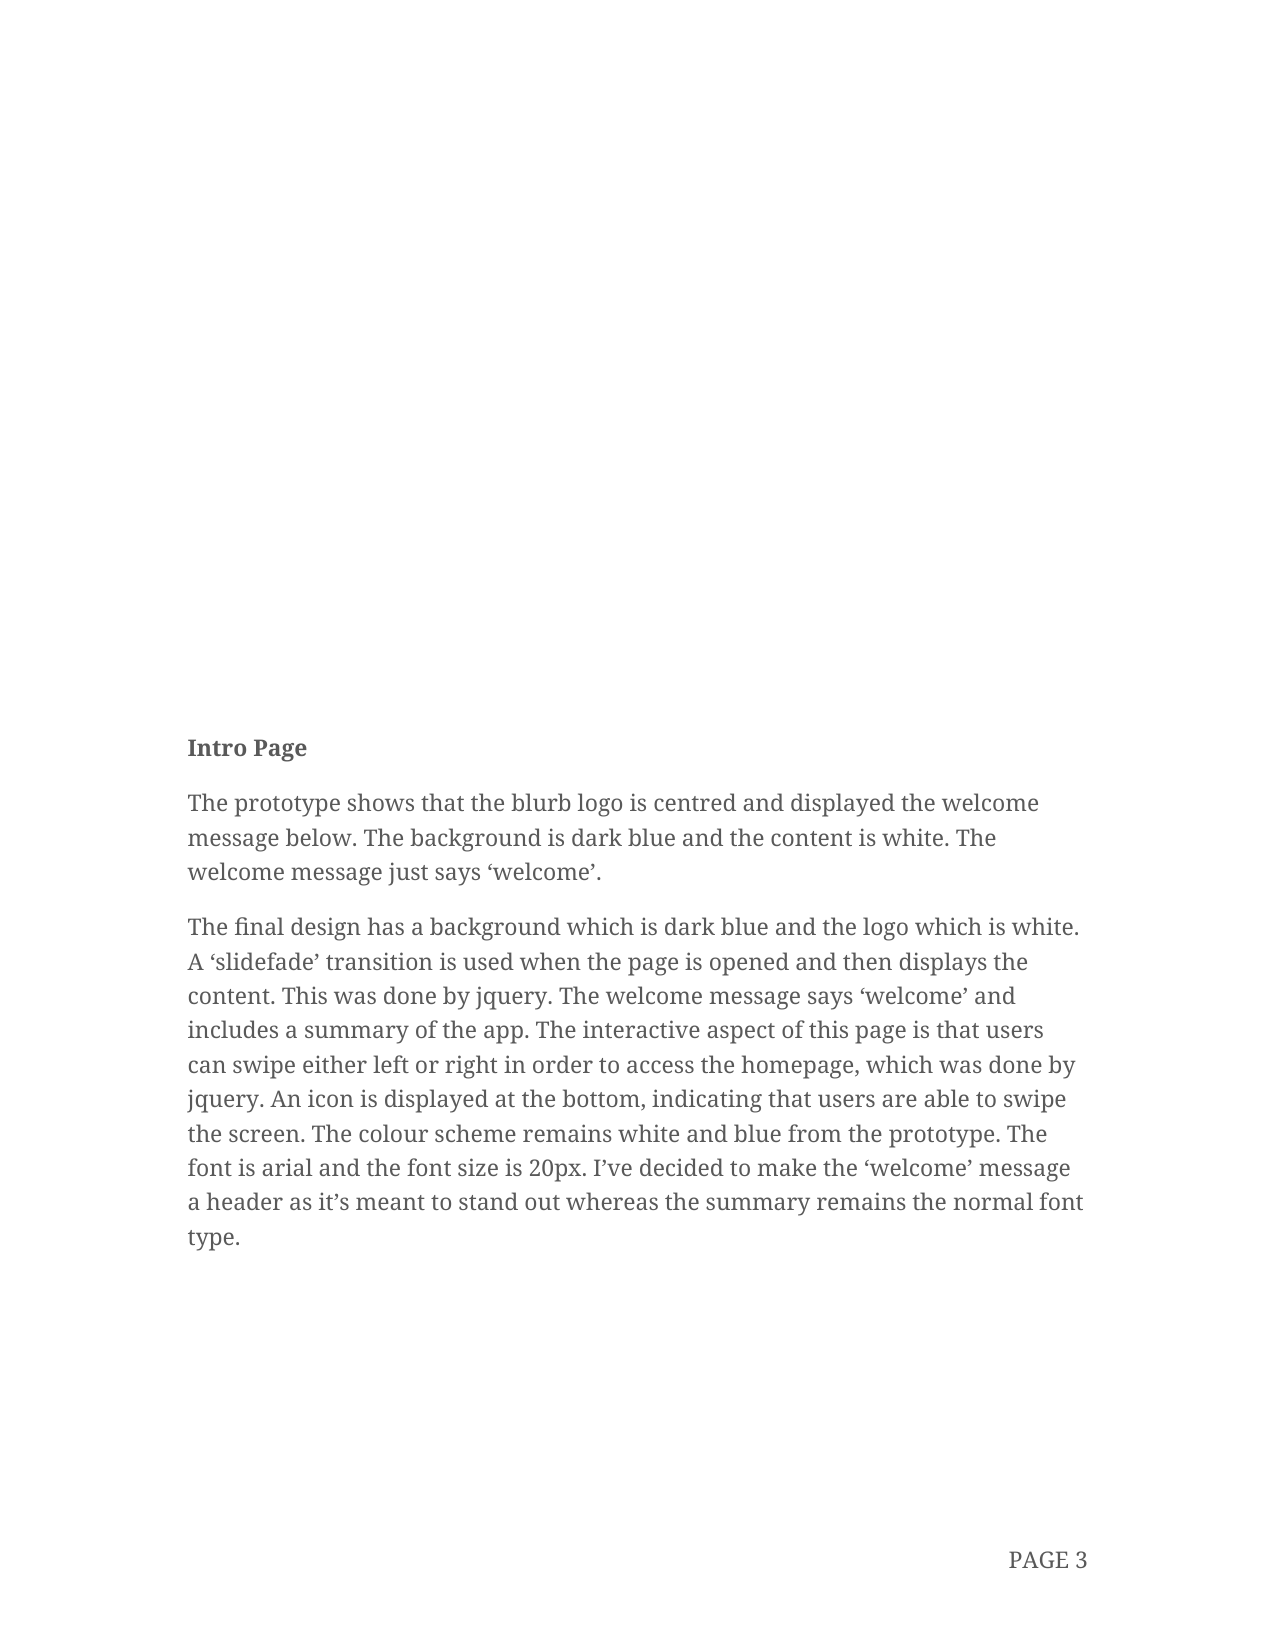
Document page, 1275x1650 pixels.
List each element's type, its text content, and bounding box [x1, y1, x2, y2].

text The prototype shows that the blurb logo is centred and displayed the welcome message below. The background is dark blue and the content is white. The welcome message just says ‘welcome’. [187, 787, 1087, 887]
text The final design has a background which is dark blue and the logo which is white. A ‘slidefade’ transition is used when the page is opened and then displays the content. This was done by jquery. The welcome message says ‘welcome’ and includes a summary of the app. The interactive aspect of this page is that users can swipe either left or right in order to access the homepage, which was done by jquery. An icon is displayed at the bottom, indicating that users are able to swipe the screen. The colour scheme remains white and blue from the prototype. The font is arial and the font size is 20px. I’ve decided to make the ‘welcome’ message a header as it’s meant to stand out whereas the summary remains the normal font type. [187, 911, 1087, 1252]
text Intro Page [187, 732, 1087, 763]
